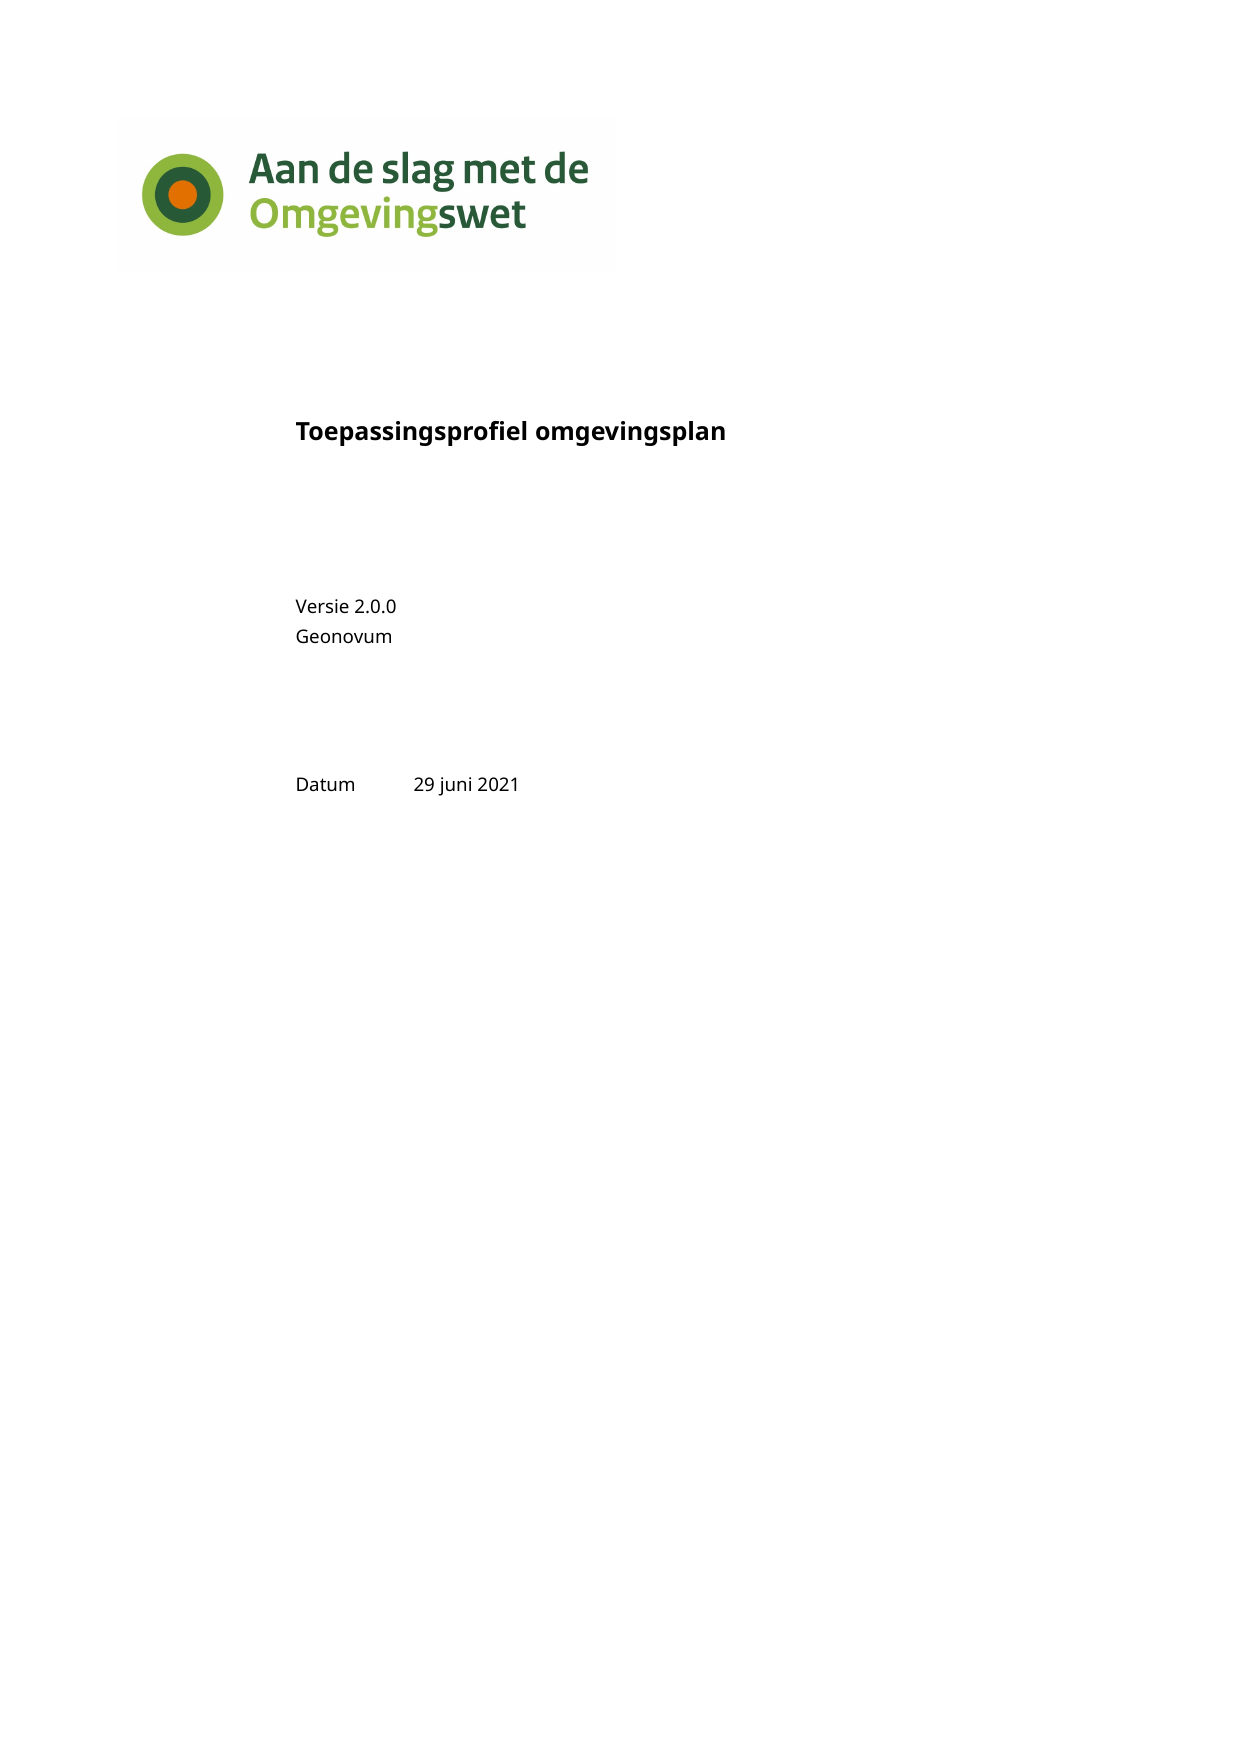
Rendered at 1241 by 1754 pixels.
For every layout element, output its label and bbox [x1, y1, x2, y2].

picture [117, 118, 617, 271]
